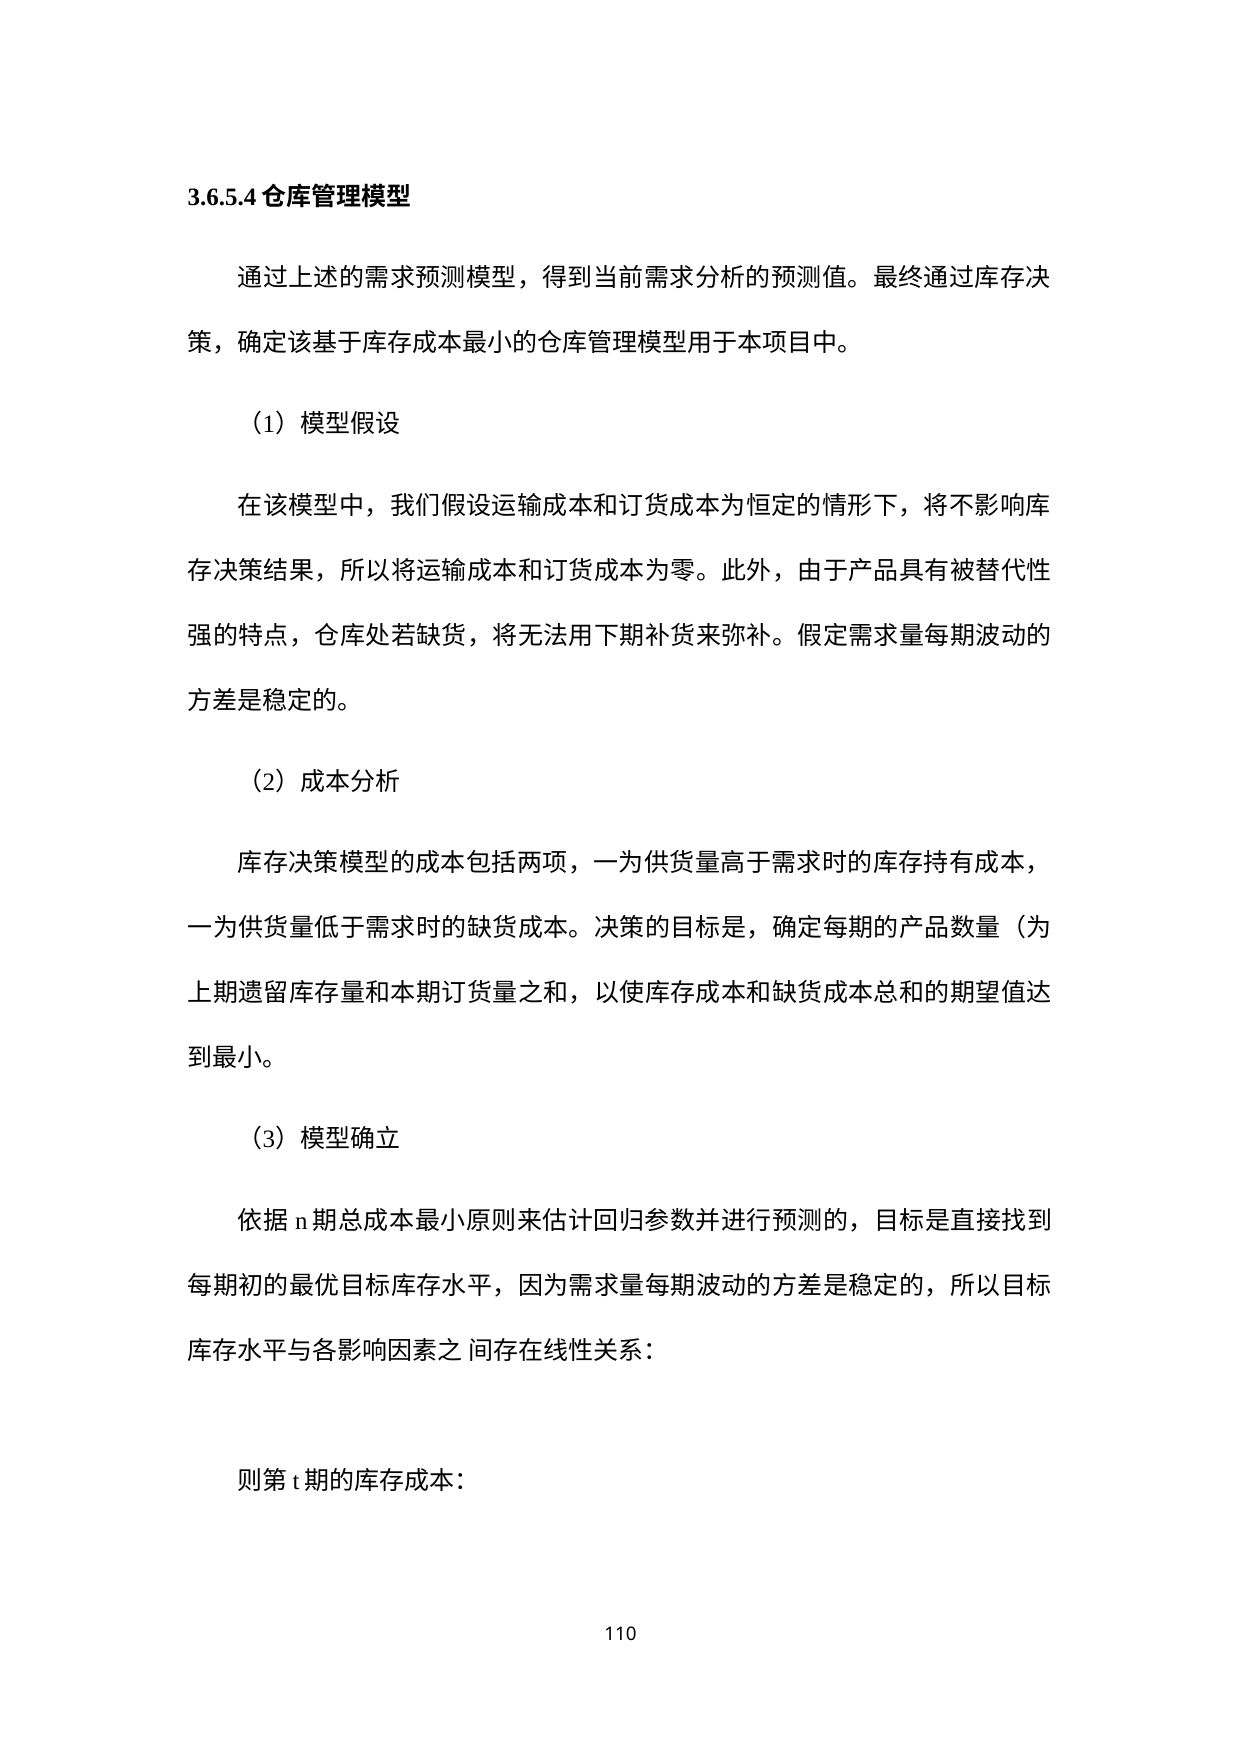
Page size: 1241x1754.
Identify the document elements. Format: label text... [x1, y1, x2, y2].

text 在该模型中，我们假设运输成本和订货成本为恒定的情形下，将不影响库存决策结果，所以将运输成本和订货成本为零。此外，由于产品具有被替代性强的特点，仓库处若缺货，将无法用下期补货来弥补。假定需求量每期波动的方差是稳定的。 [187, 471, 1053, 731]
text （1）模型假设 [187, 389, 1053, 454]
text 依据 n期总成本最小原则来估计回归参数并进行预测的，目标是直接找到每期初的最优目标库存水平，因为需求量每期波动的方差是稳定的，所以目标库存水平与各影响因素之 间存在线性关系： [187, 1186, 1053, 1381]
text （3）模型确立 [187, 1104, 1053, 1169]
text 则第t期的库存成本： [187, 1446, 1053, 1511]
subtitle 3.6.5.4仓库管理模型 [187, 162, 1053, 227]
text （2）成本分析 [187, 747, 1053, 812]
text 通过上述的需求预测模型，得到当前需求分析的预测值。最终通过库存决策，确定该基于库存成本最小的仓库管理模型用于本项目中。 [187, 243, 1053, 373]
text 库存决策模型的成本包括两项，一为供货量高于需求时的库存持有成本，一为供货量低于需求时的缺货成本。决策的目标是，确定每期的产品数量（为上期遗留库存量和本期订货量之和，以使库存成本和缺货成本总和的期望值达到最小。 [187, 828, 1053, 1088]
